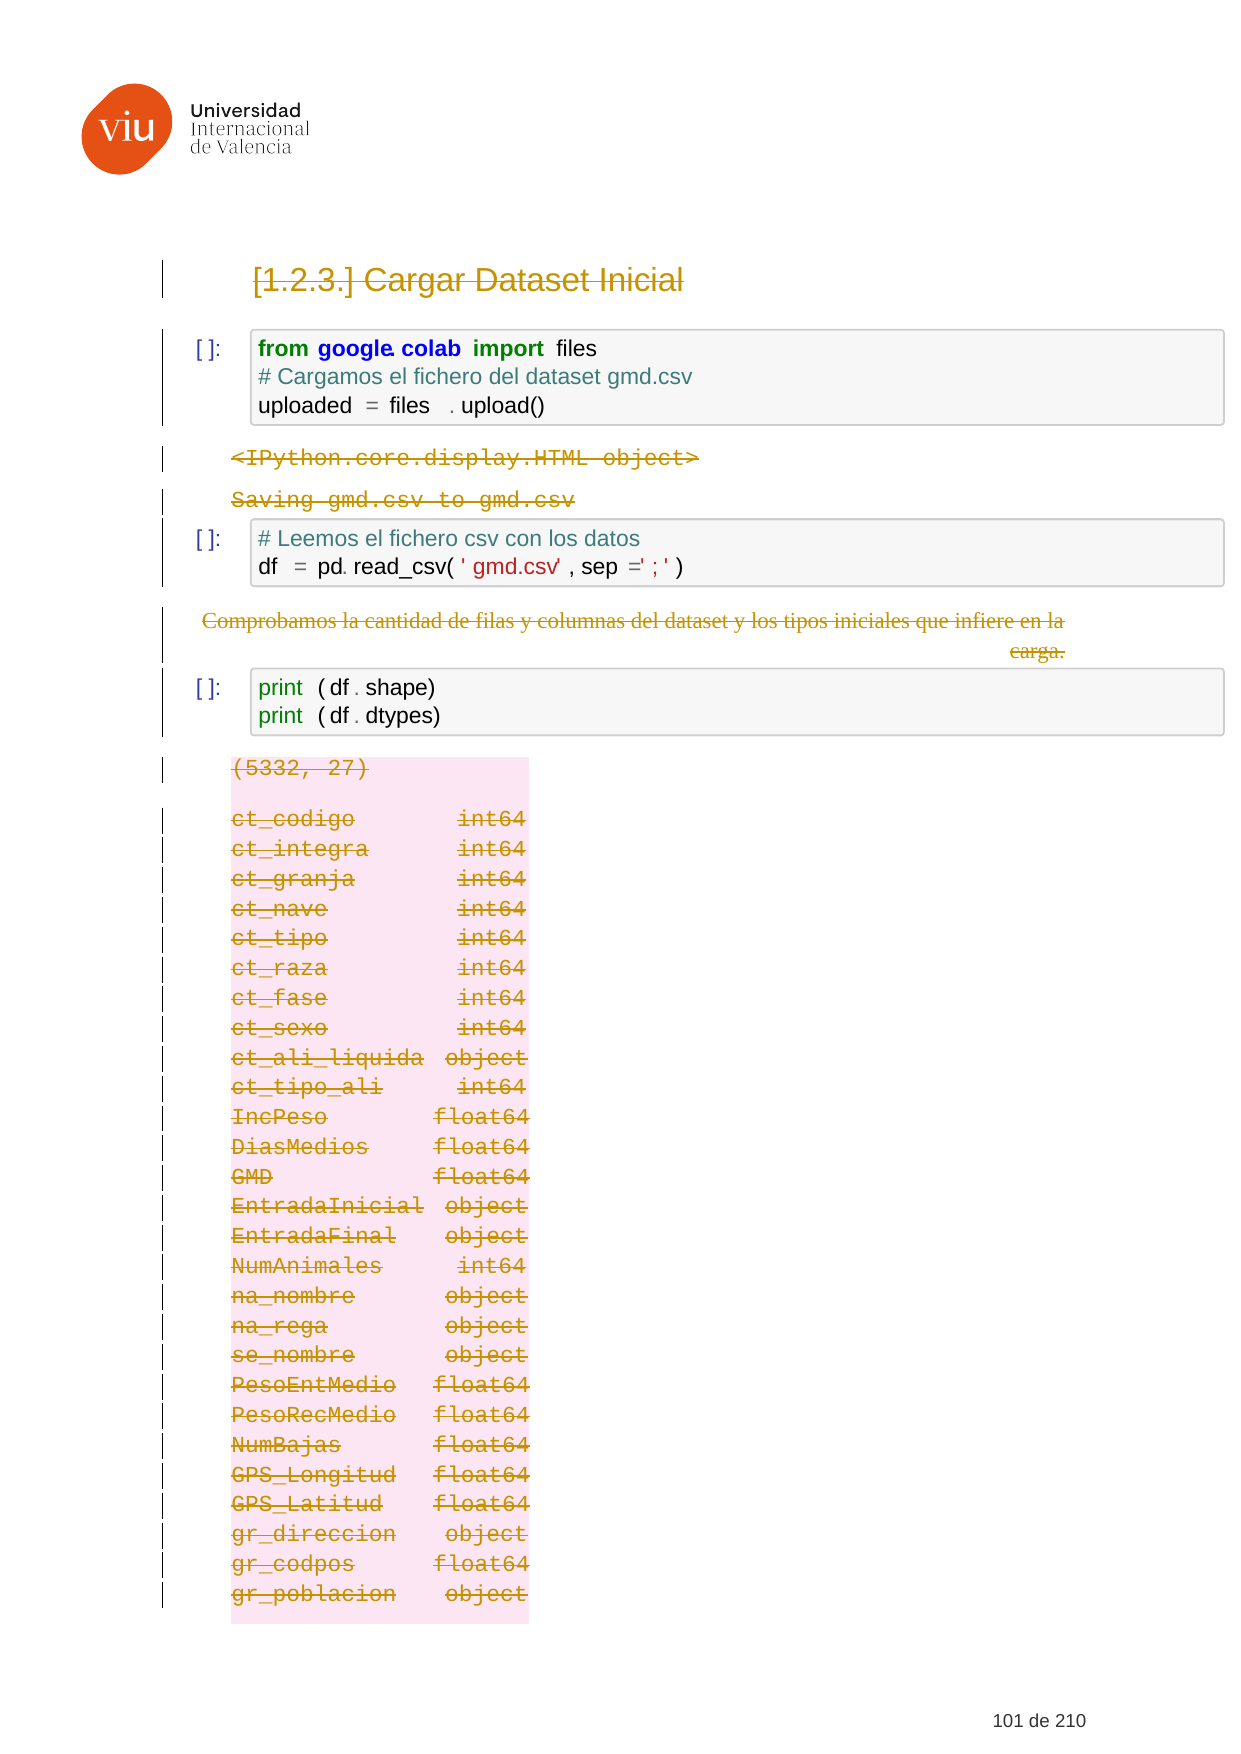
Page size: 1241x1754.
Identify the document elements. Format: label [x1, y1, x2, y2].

picture [60, 62, 330, 197]
